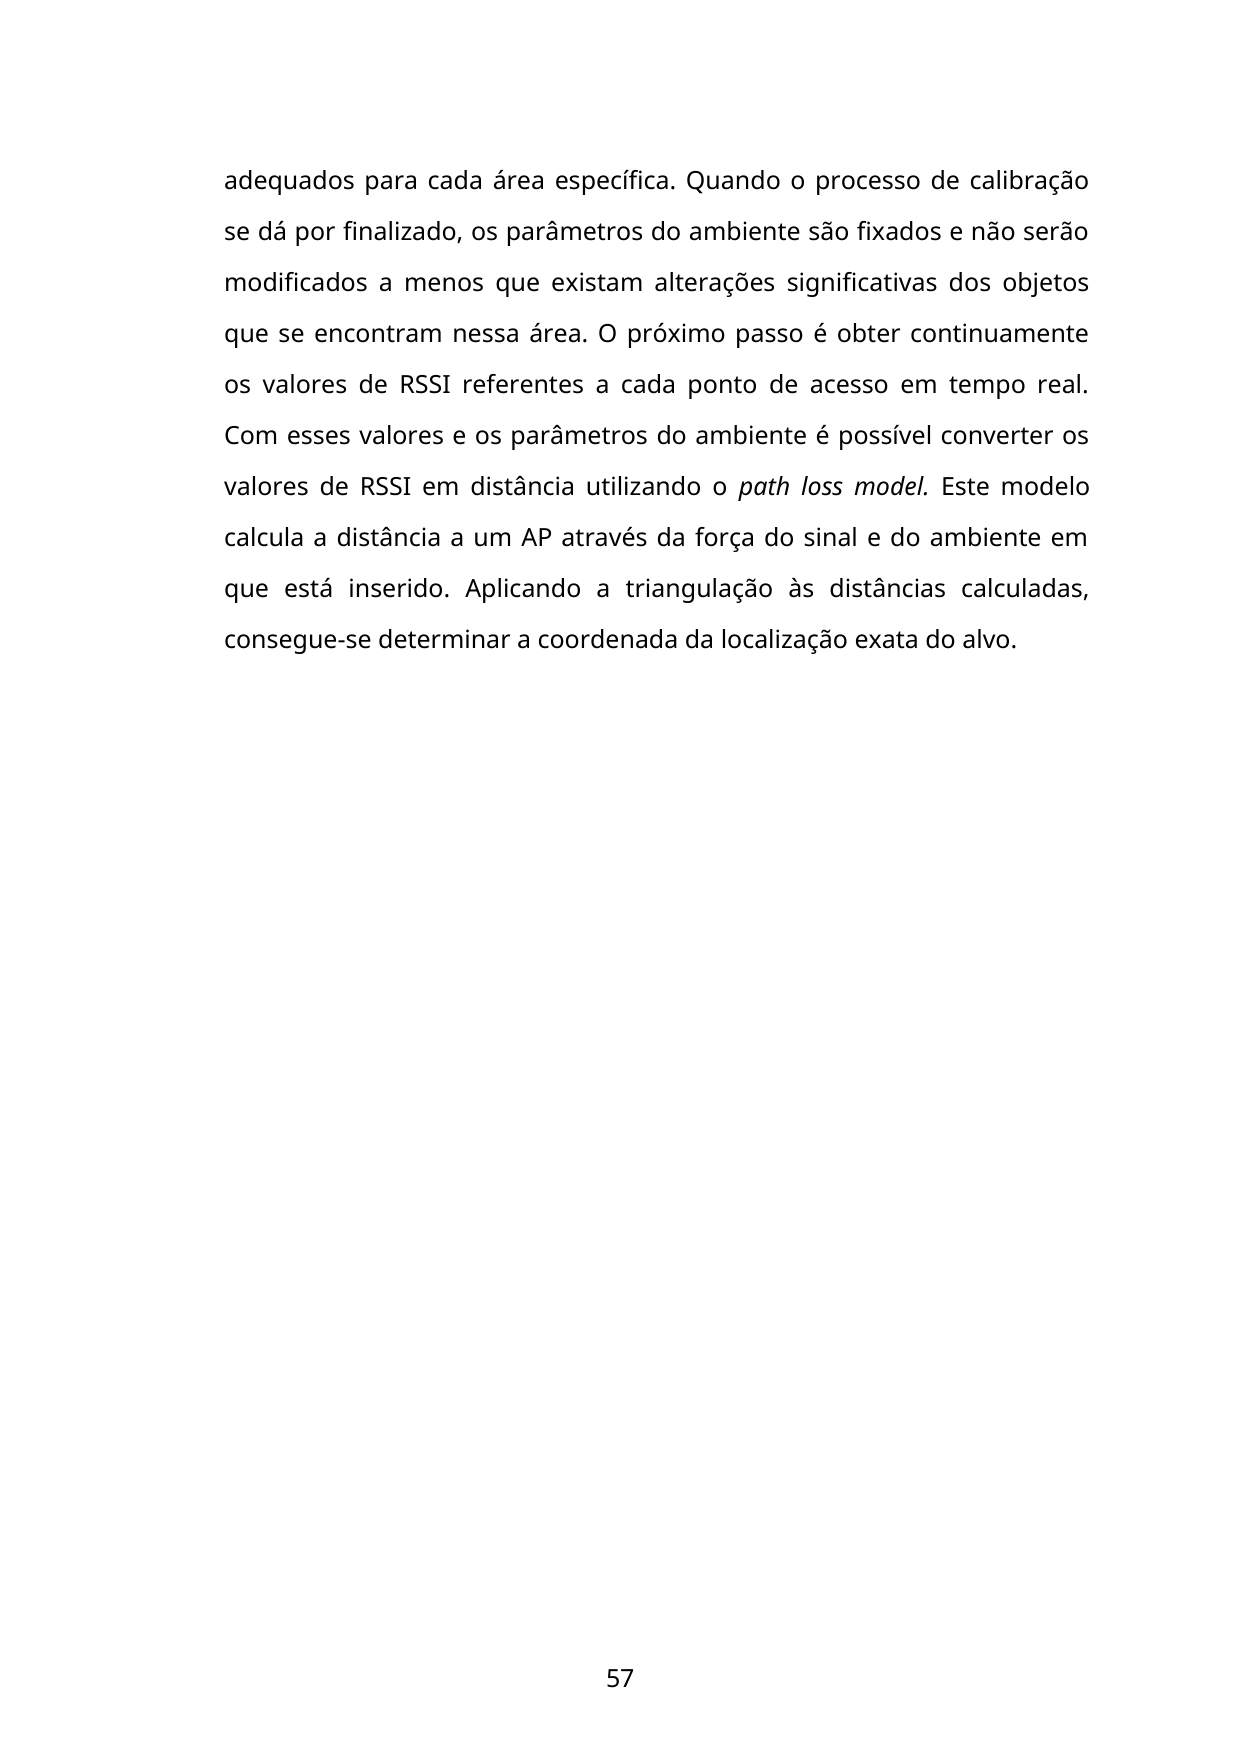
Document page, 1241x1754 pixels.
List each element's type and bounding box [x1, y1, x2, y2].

text [224, 162, 1090, 656]
